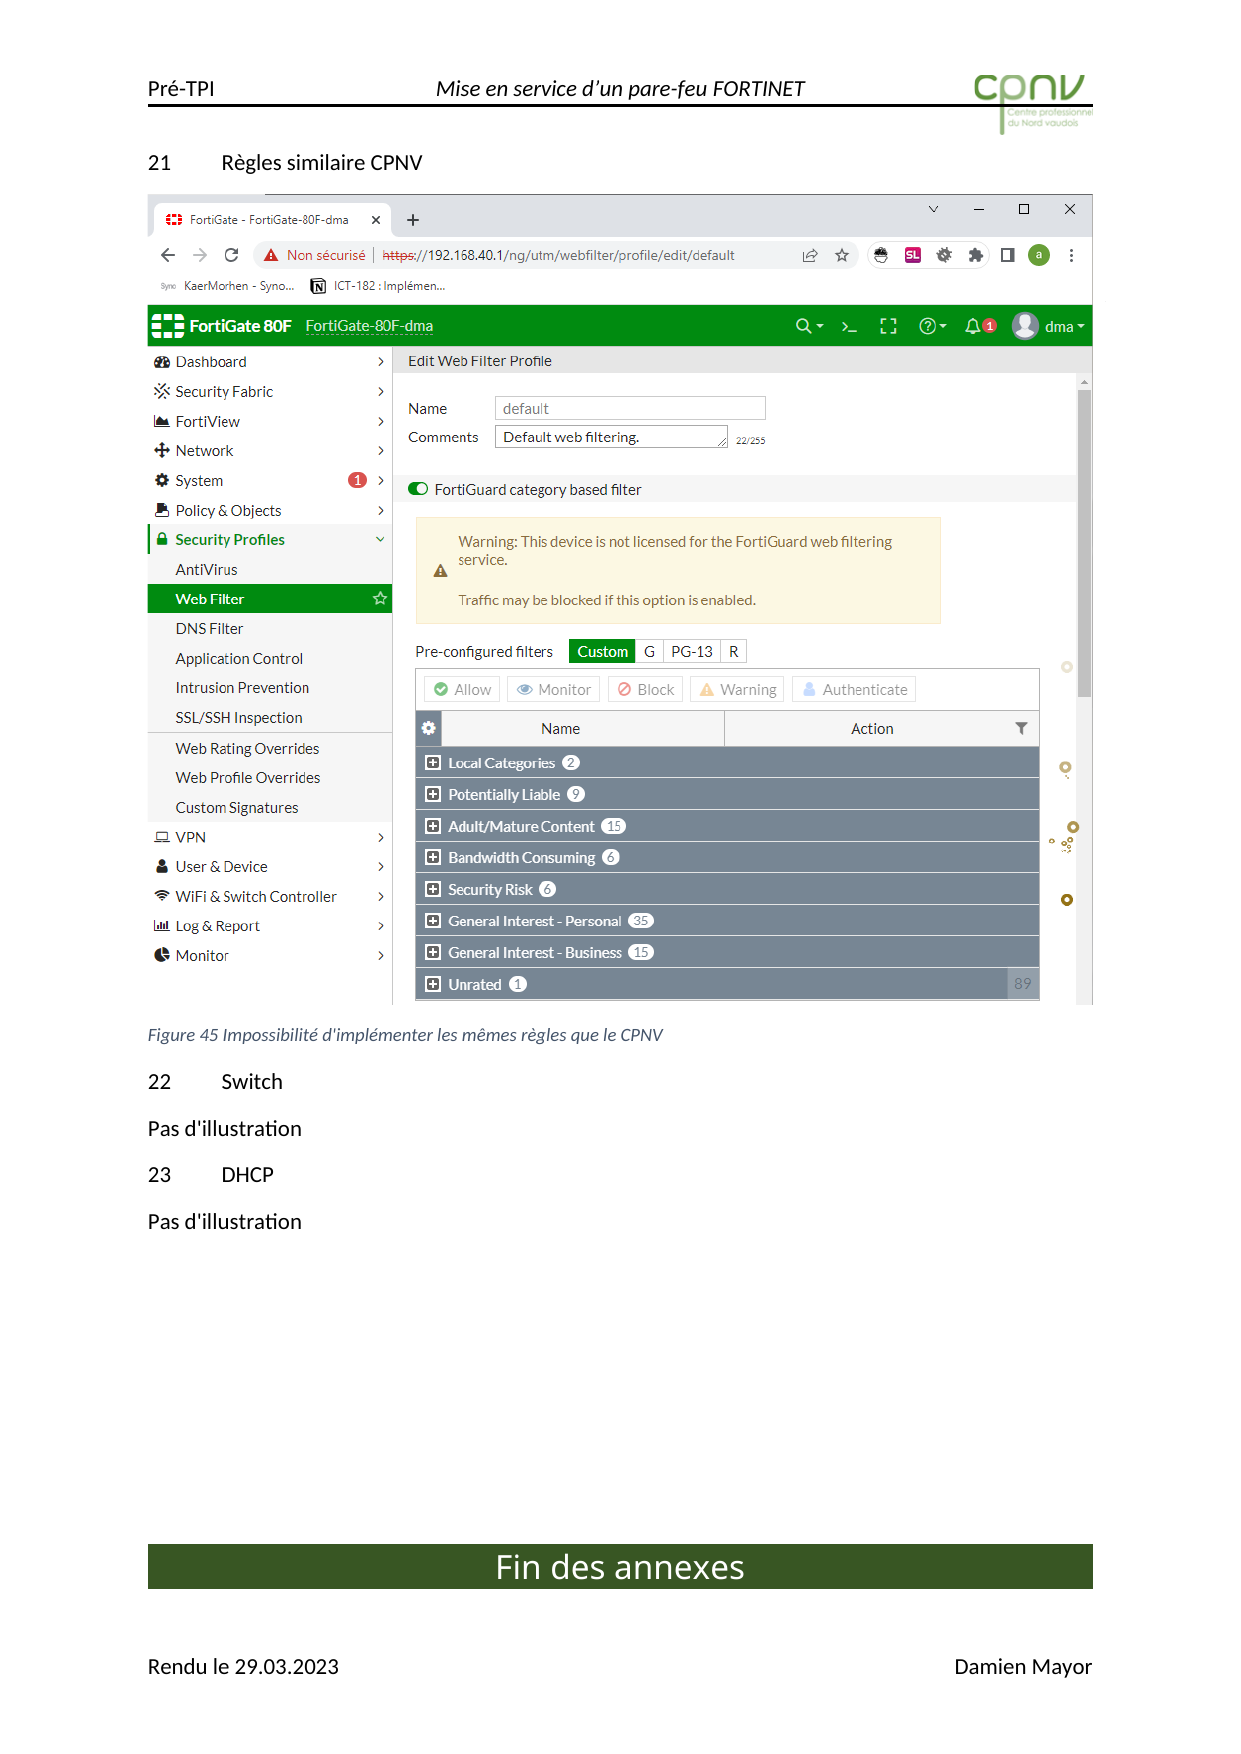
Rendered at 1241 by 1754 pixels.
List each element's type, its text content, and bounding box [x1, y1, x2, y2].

text Pas d'illustration [148, 1207, 1093, 1236]
picture [147, 194, 1093, 1005]
text 22 Switch [148, 1067, 1093, 1095]
text 23 DHCP [148, 1161, 1093, 1189]
subtitle Fin des annexes [148, 1544, 1093, 1589]
text 21 Règles similaire CPNV [148, 148, 1093, 176]
text Pas d'illustration [148, 1114, 1093, 1142]
